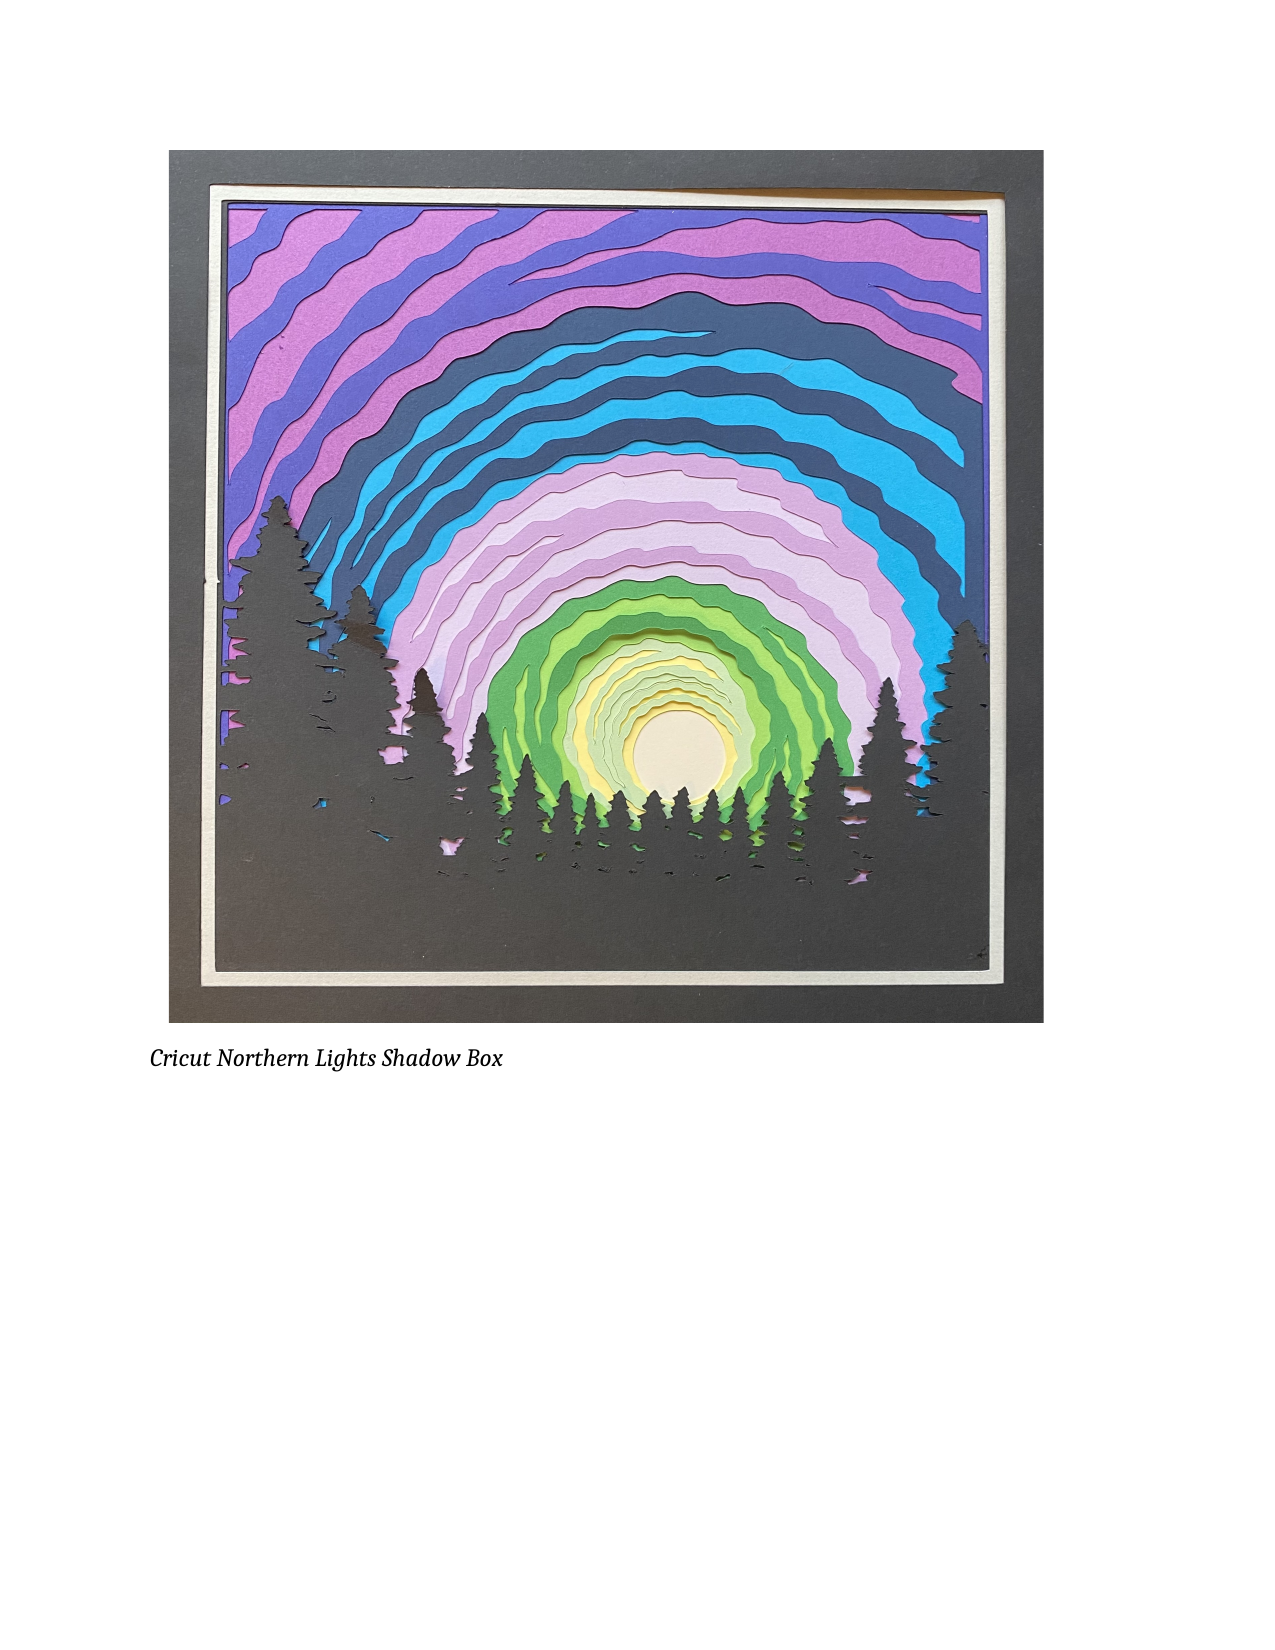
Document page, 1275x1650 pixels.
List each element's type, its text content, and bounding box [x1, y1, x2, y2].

text Cricut Northern Lights Shadow Box [150, 1043, 1125, 1072]
picture [168, 150, 1044, 1023]
